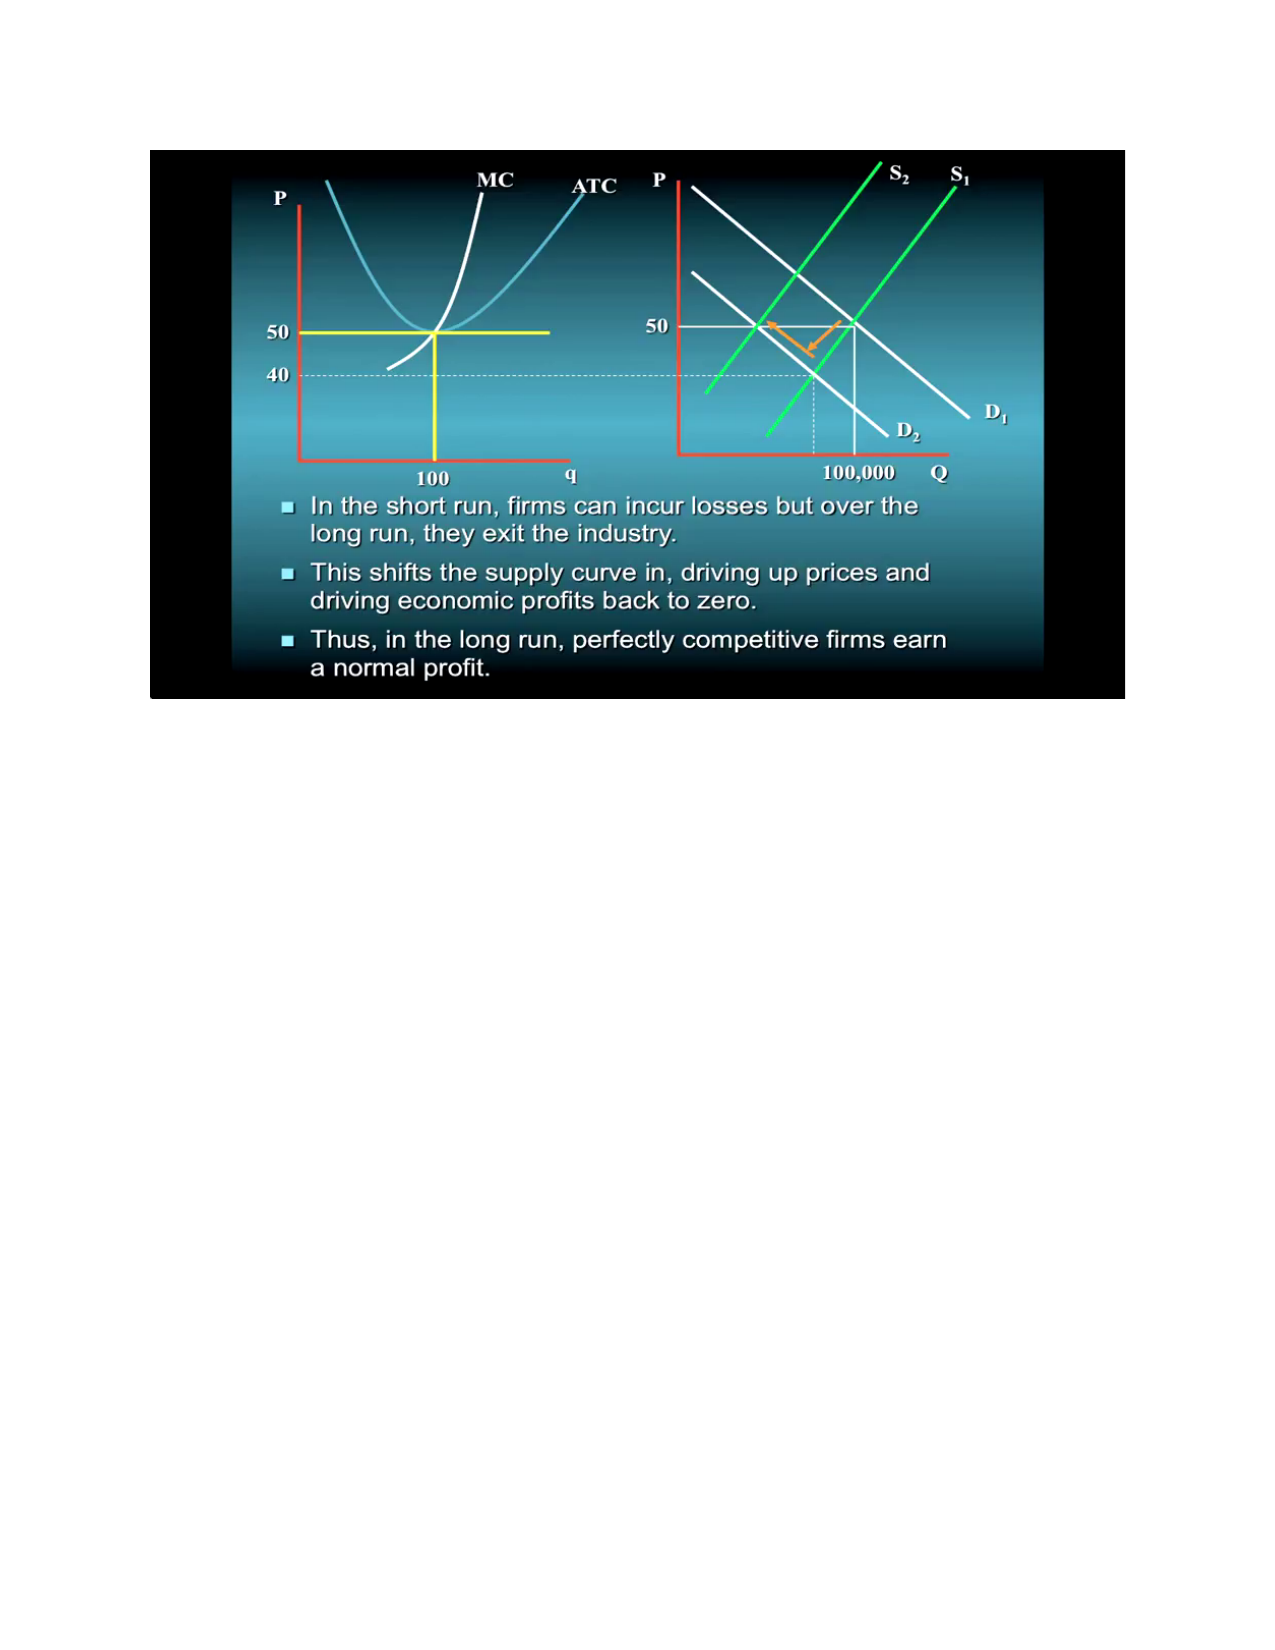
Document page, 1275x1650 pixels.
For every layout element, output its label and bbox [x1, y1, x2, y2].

picture [150, 150, 1125, 699]
